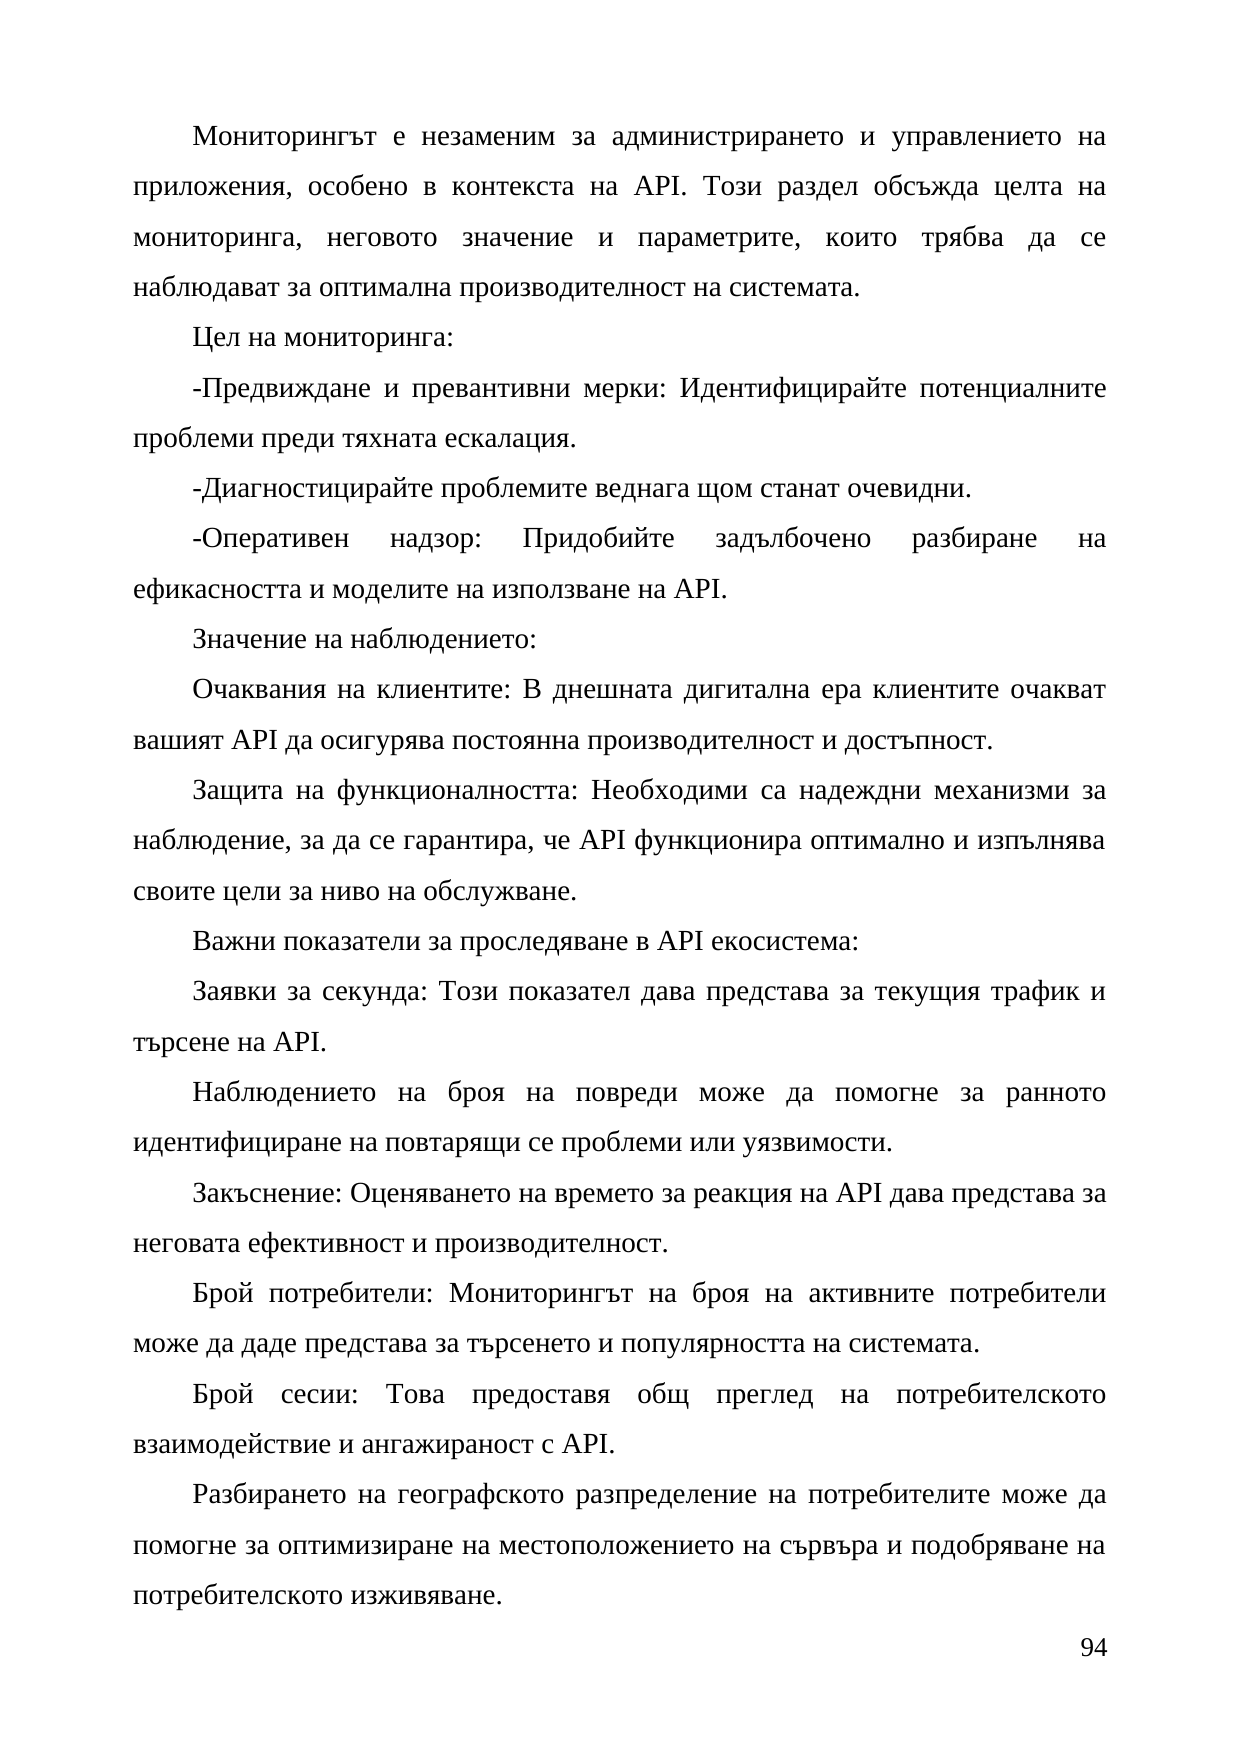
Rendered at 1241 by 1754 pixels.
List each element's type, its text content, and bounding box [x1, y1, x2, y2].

text Очаквания на клиентите: В днешната дигитална ера клиентите очакват вашият API да осигурява постоянна производителност и достъпност. [133, 672, 1107, 755]
text -Оперативен надзор: Придобийте задълбочено разбиране на ефикасността и моделите на използване на API. [133, 521, 1107, 604]
text Важни показатели за проследяване в API екосистема: [133, 923, 1107, 957]
text Разбирането на географското разпределение на потребителите може да помогне за оптимизиране на местоположението на сървъра и подобряване на потребителското изживяване. [133, 1477, 1107, 1611]
text Закъснение: Оценяването на времето за реакция на API дава представа за неговата ефективност и производителност. [133, 1175, 1107, 1258]
text Цел на мониторинга: [133, 319, 1107, 353]
text Заявки за секунда: Този показател дава представа за текущия трафик и търсене на API. [133, 973, 1107, 1057]
text Брой потребители: Мониторингът на броя на активните потребители може да даде представа за търсенето и популярността на системата. [133, 1275, 1107, 1359]
text Брой сесии: Това предоставя общ преглед на потребителското взаимодействие и ангажираност с API. [133, 1376, 1107, 1460]
text Наблюдението на броя на повреди може да помогне за ранното идентифициране на повтарящи се проблеми или уязвимости. [133, 1074, 1107, 1158]
text Значение на наблюдението: [133, 621, 1107, 655]
text -Диагностицирайте проблемите веднага щом станат очевидни. [133, 470, 1107, 504]
text -Предвиждане и превантивни мерки: Идентифицирайте потенциалните проблеми преди тяхната ескалация. [133, 370, 1107, 453]
text Защита на функционалността: Необходими са надеждни механизми за наблюдение, за да се гарантира, че API функционира оптимално и изпълнява своите цели за ниво на обслужване. [133, 772, 1107, 906]
text Мониторингът е незаменим за администрирането и управлението на приложения, особено в контекста на API. Този раздел обсъжда целта на мониторинга, неговото значение и параметрите, които трябва да се наблюдават за оптимална производителност на системата. [133, 118, 1107, 303]
